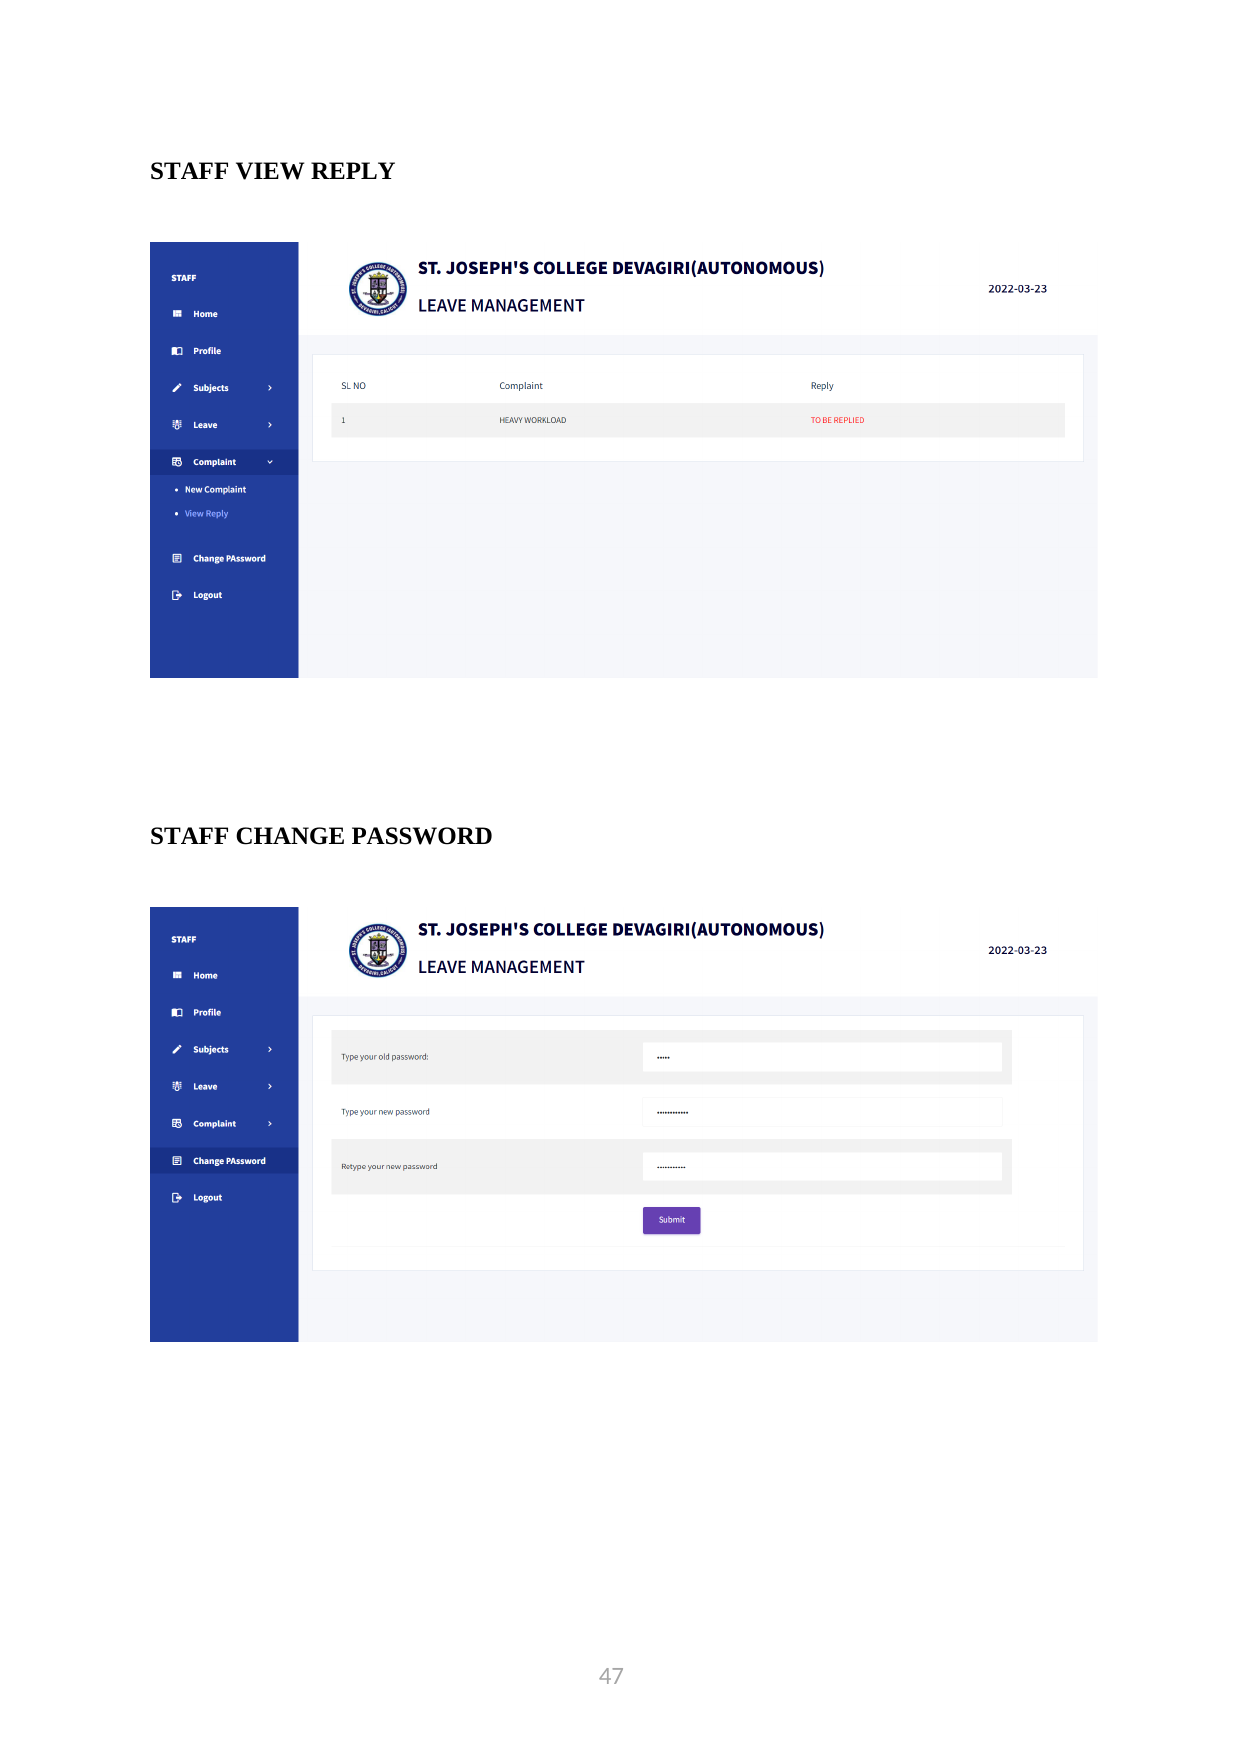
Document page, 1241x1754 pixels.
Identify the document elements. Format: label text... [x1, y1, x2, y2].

text STAFF CHANGE PASSWORD [150, 821, 1096, 850]
picture [150, 242, 1098, 678]
text STAFF VIEW REPLY [150, 156, 1096, 185]
picture [150, 907, 1098, 1342]
